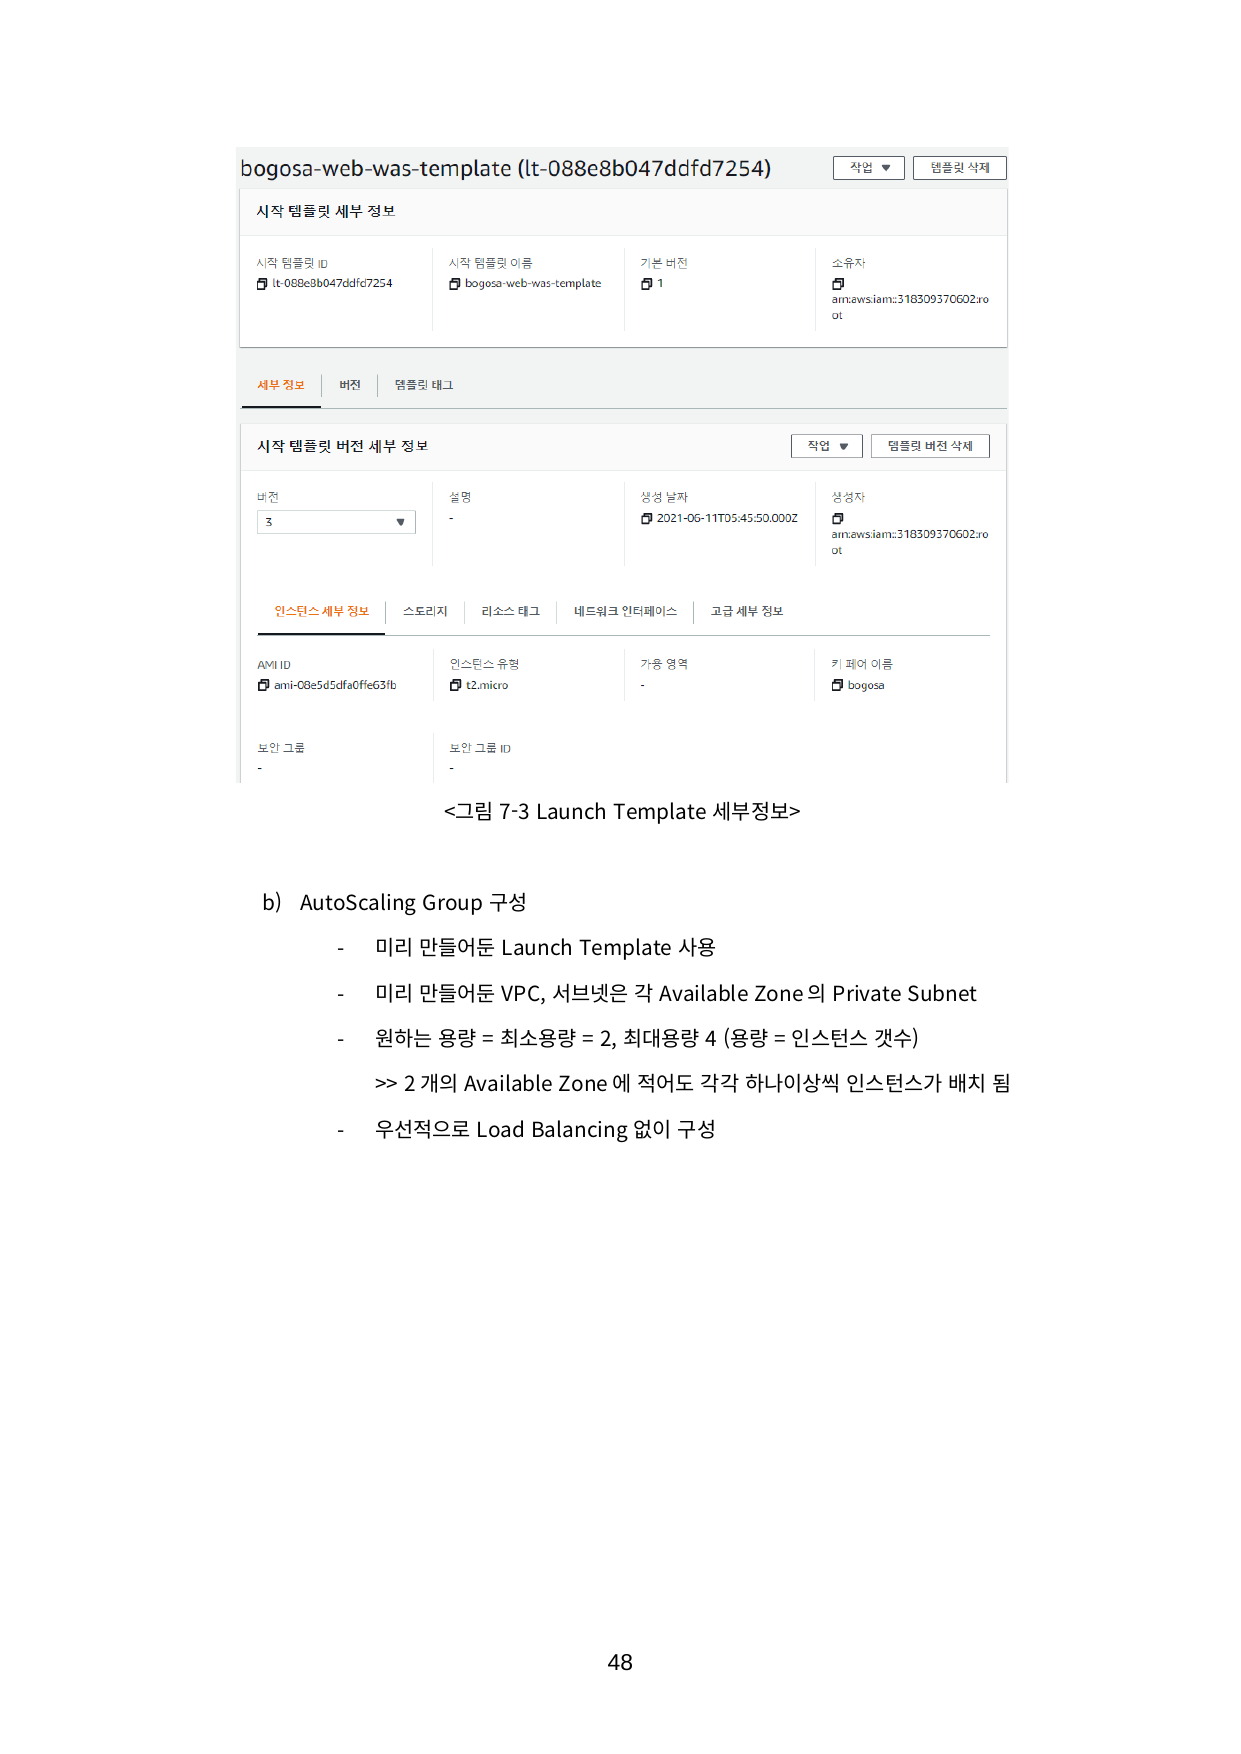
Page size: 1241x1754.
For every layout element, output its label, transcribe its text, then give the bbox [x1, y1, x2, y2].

text >> 2개의 Available Zone에 적어도 각각 하나이상씩 인스턴스가 배치 됨 [375, 1067, 1094, 1098]
list 미리 만들어둔 Launch Template 사용 [337, 932, 1094, 962]
text <그림 7-3 Launch Template 세부정보> [150, 796, 1094, 826]
list 우선적으로 Load Balancing 없이 구성 [337, 1113, 1094, 1143]
list AutoScaling Group 구성 [262, 886, 1094, 916]
list 미리 만들어둔 VPC, 서브넷은 각 Available Zone의 Private Subnet [337, 977, 1094, 1007]
list 원하는 용량 = 최소용량 = 2, 최대용량 4 (용량 = 인스턴스 갯수) [337, 1022, 1094, 1052]
picture [235, 147, 1009, 783]
